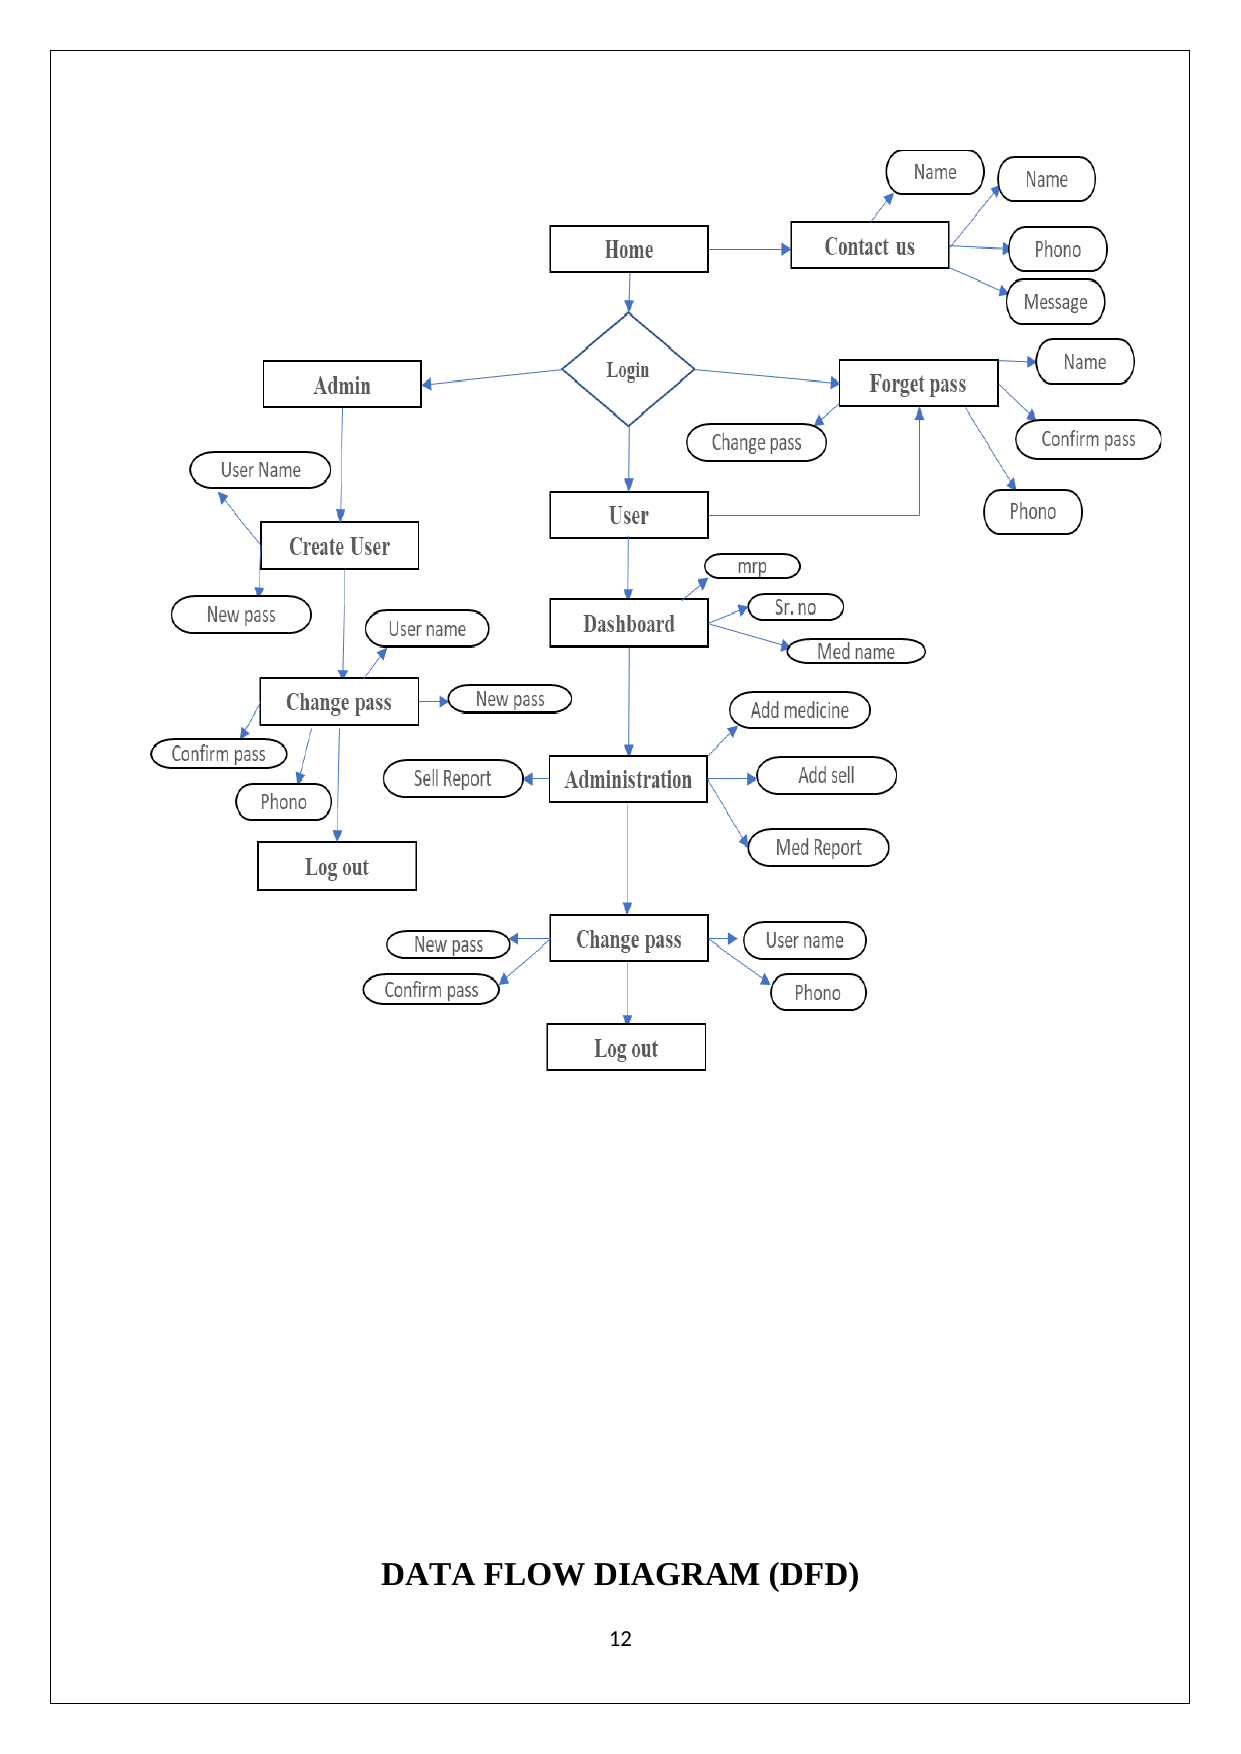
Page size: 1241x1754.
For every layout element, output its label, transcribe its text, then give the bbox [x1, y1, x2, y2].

picture [150, 150, 1162, 1079]
text DATA FLOW DIAGRAM (DFD) [150, 1554, 1090, 1592]
